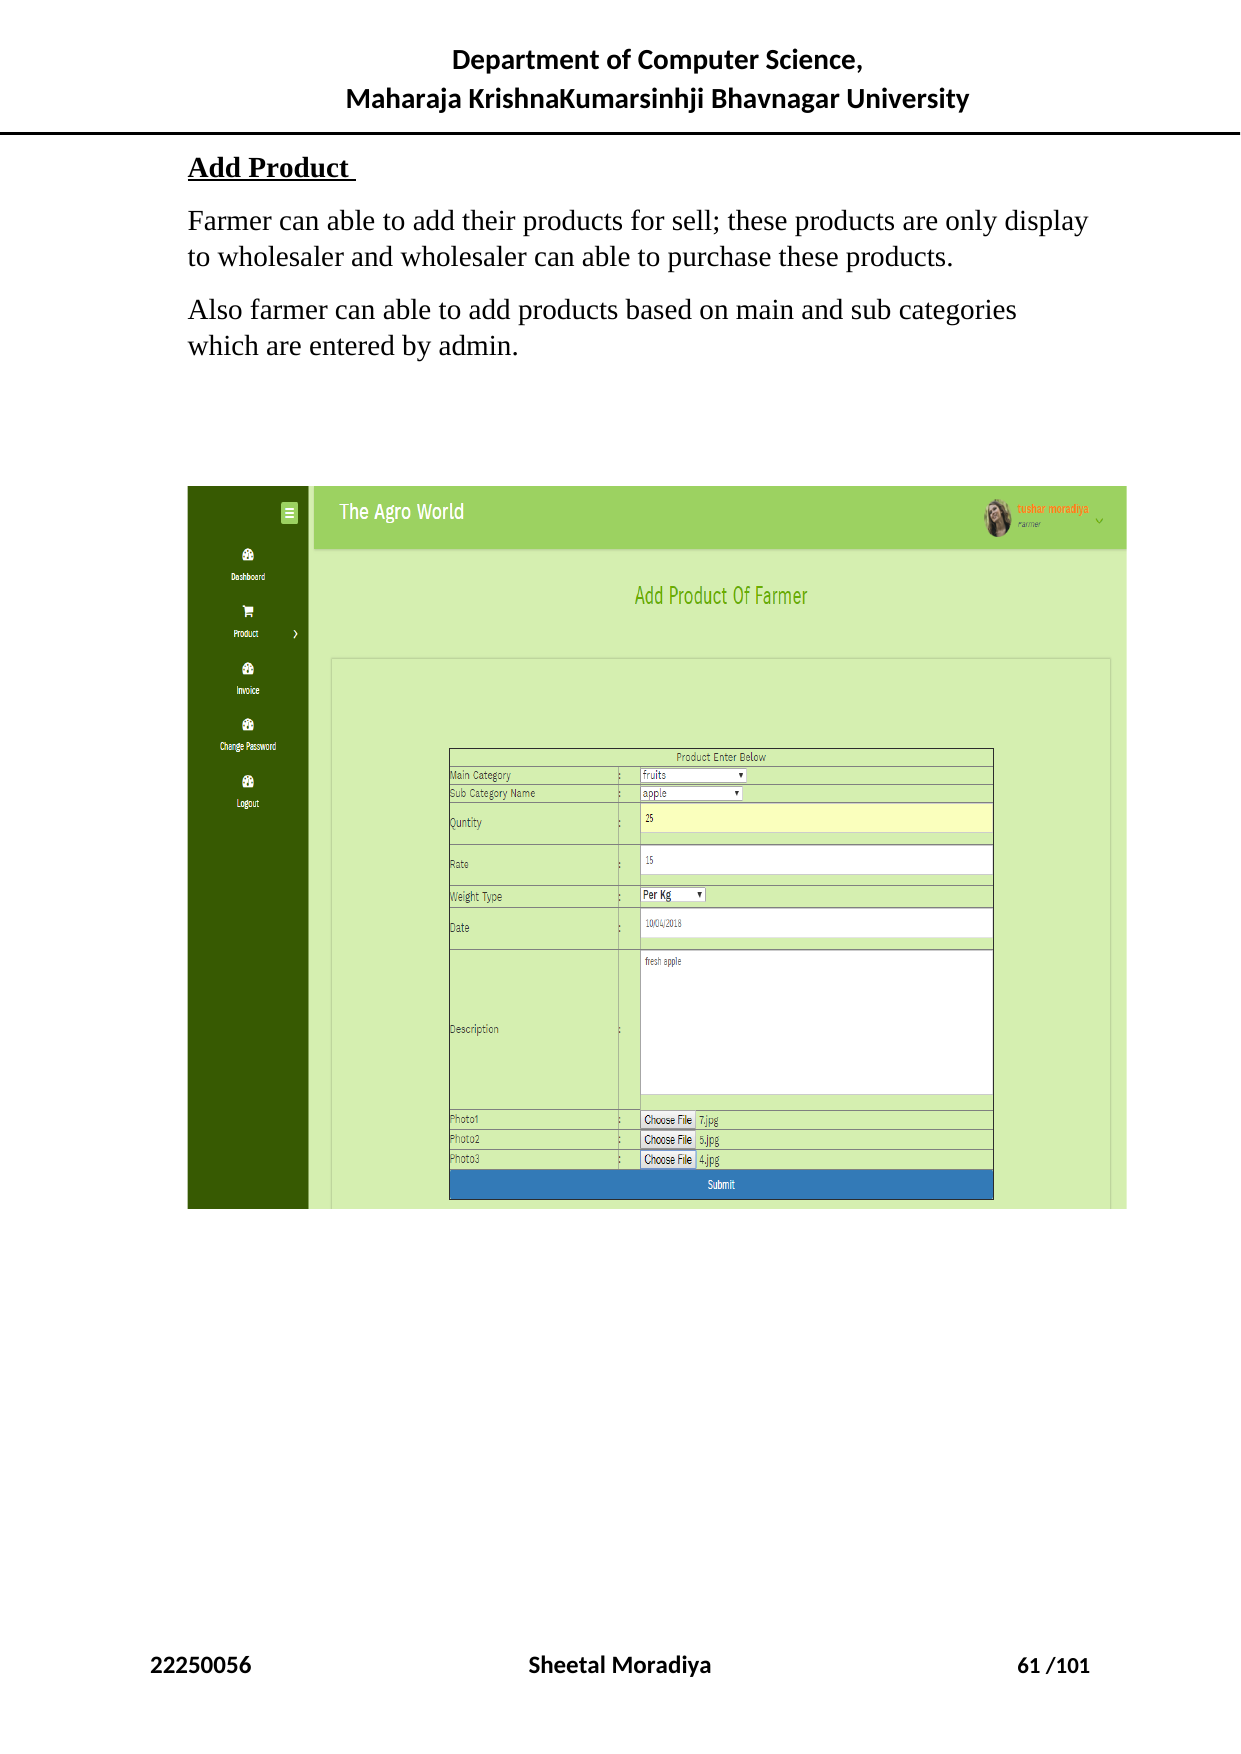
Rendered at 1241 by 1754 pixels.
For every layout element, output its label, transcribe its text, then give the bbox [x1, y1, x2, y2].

text Add Product [187, 150, 1090, 183]
text Also farmer can able to add products based on main and sub categories which are entered by admin. [187, 292, 1090, 361]
picture [187, 486, 1127, 1209]
text Farmer can able to add their products for sell; these products are only display to wholesaler and wholesaler can able to purchase these products. [187, 203, 1090, 272]
